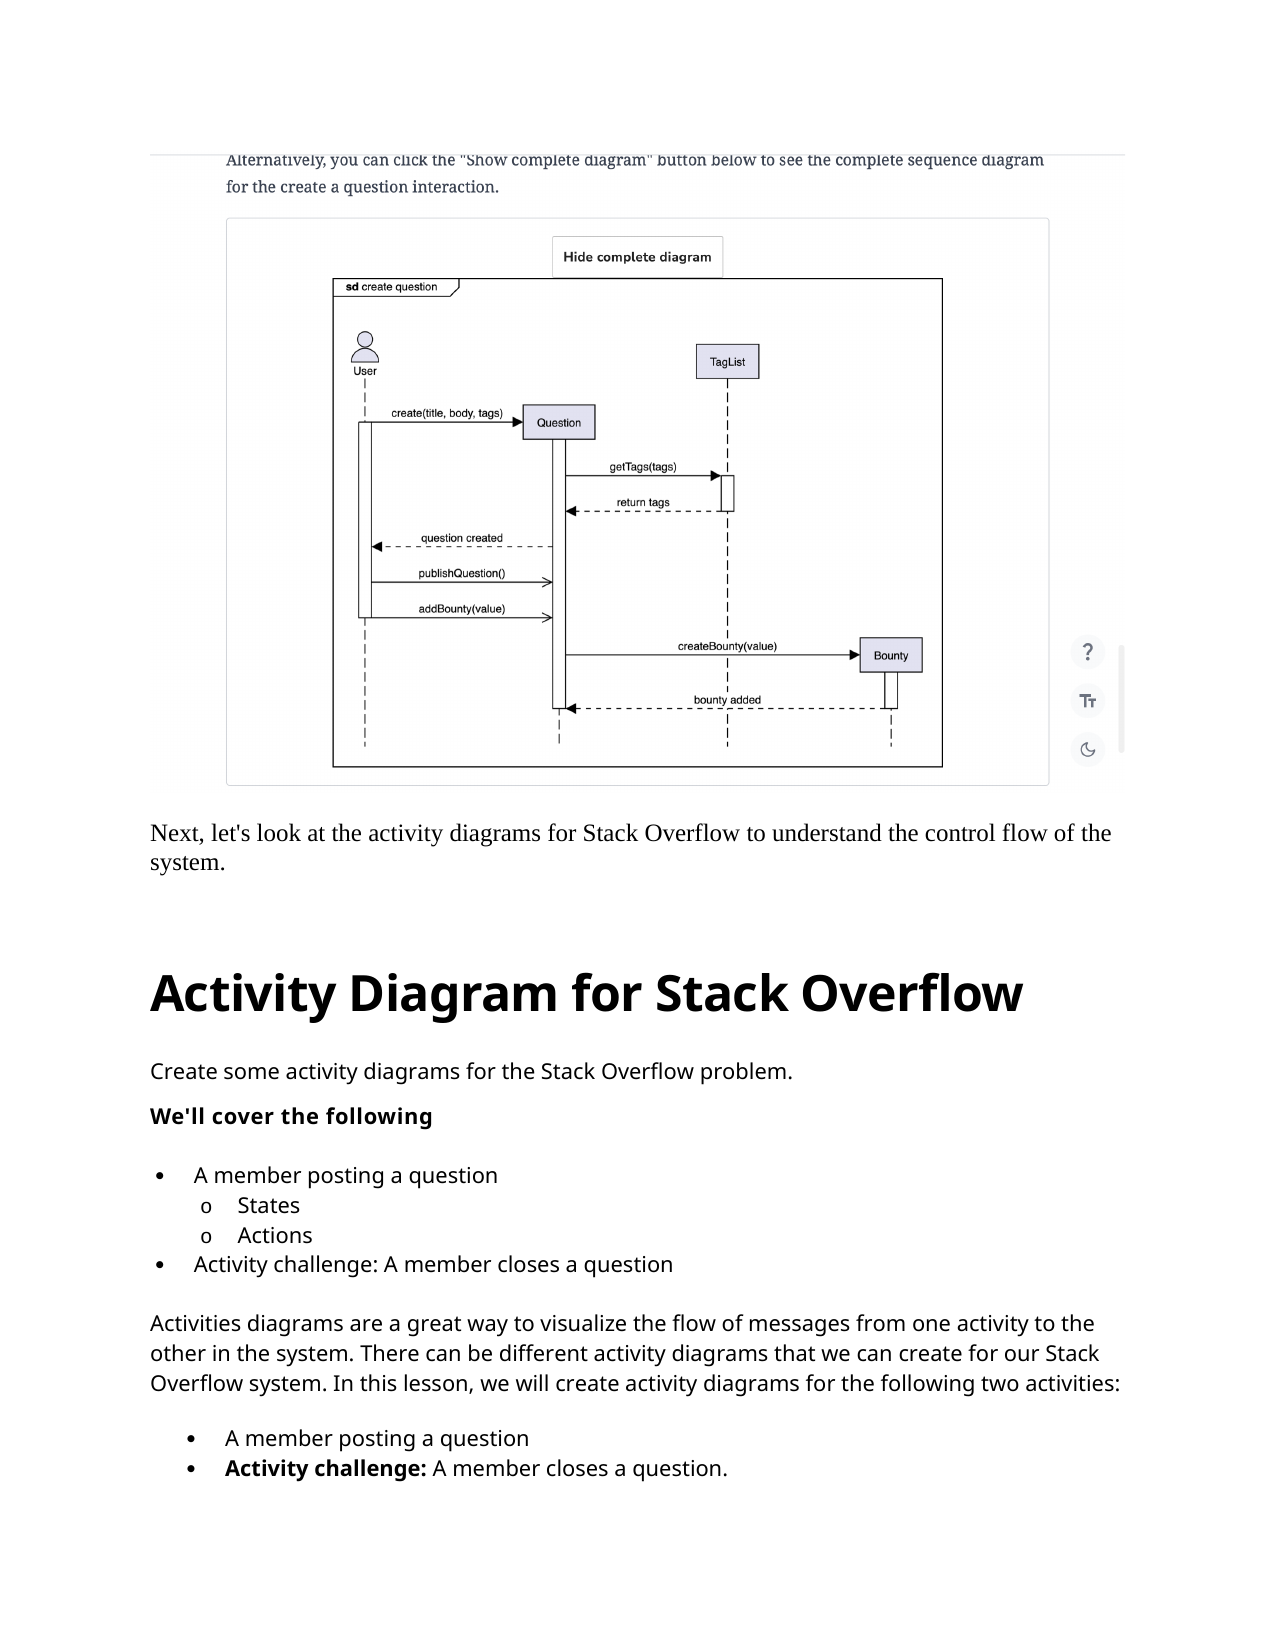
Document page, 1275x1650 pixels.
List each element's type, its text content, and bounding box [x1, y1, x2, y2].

list A member posting a question [187, 1423, 1125, 1453]
text Create some activity diagrams for the Stack Overflow problem. [150, 1056, 1125, 1086]
text We'll cover the following [150, 1101, 1125, 1131]
text Activities diagrams are a great way to visualize the flow of messages from one activity to the other in the system. There can be different activity diagrams that we can create for our Stack Overflow system. In this lesson, we will create activity diagrams for the following two activities: [150, 1308, 1125, 1398]
list Activity challenge: A member closes a question [156, 1249, 1125, 1279]
text Next, let's look at the activity diagrams for Stack Overflow to understand the control flow of the system. [150, 818, 1125, 876]
list Activity challenge: A member closes a question. [187, 1453, 1125, 1482]
list Actions [200, 1220, 1125, 1249]
list States [200, 1190, 1125, 1220]
picture [150, 150, 1125, 793]
list A member posting a question [156, 1160, 1125, 1190]
subtitle Activity Diagram for Stack Overflow [150, 958, 1125, 1027]
